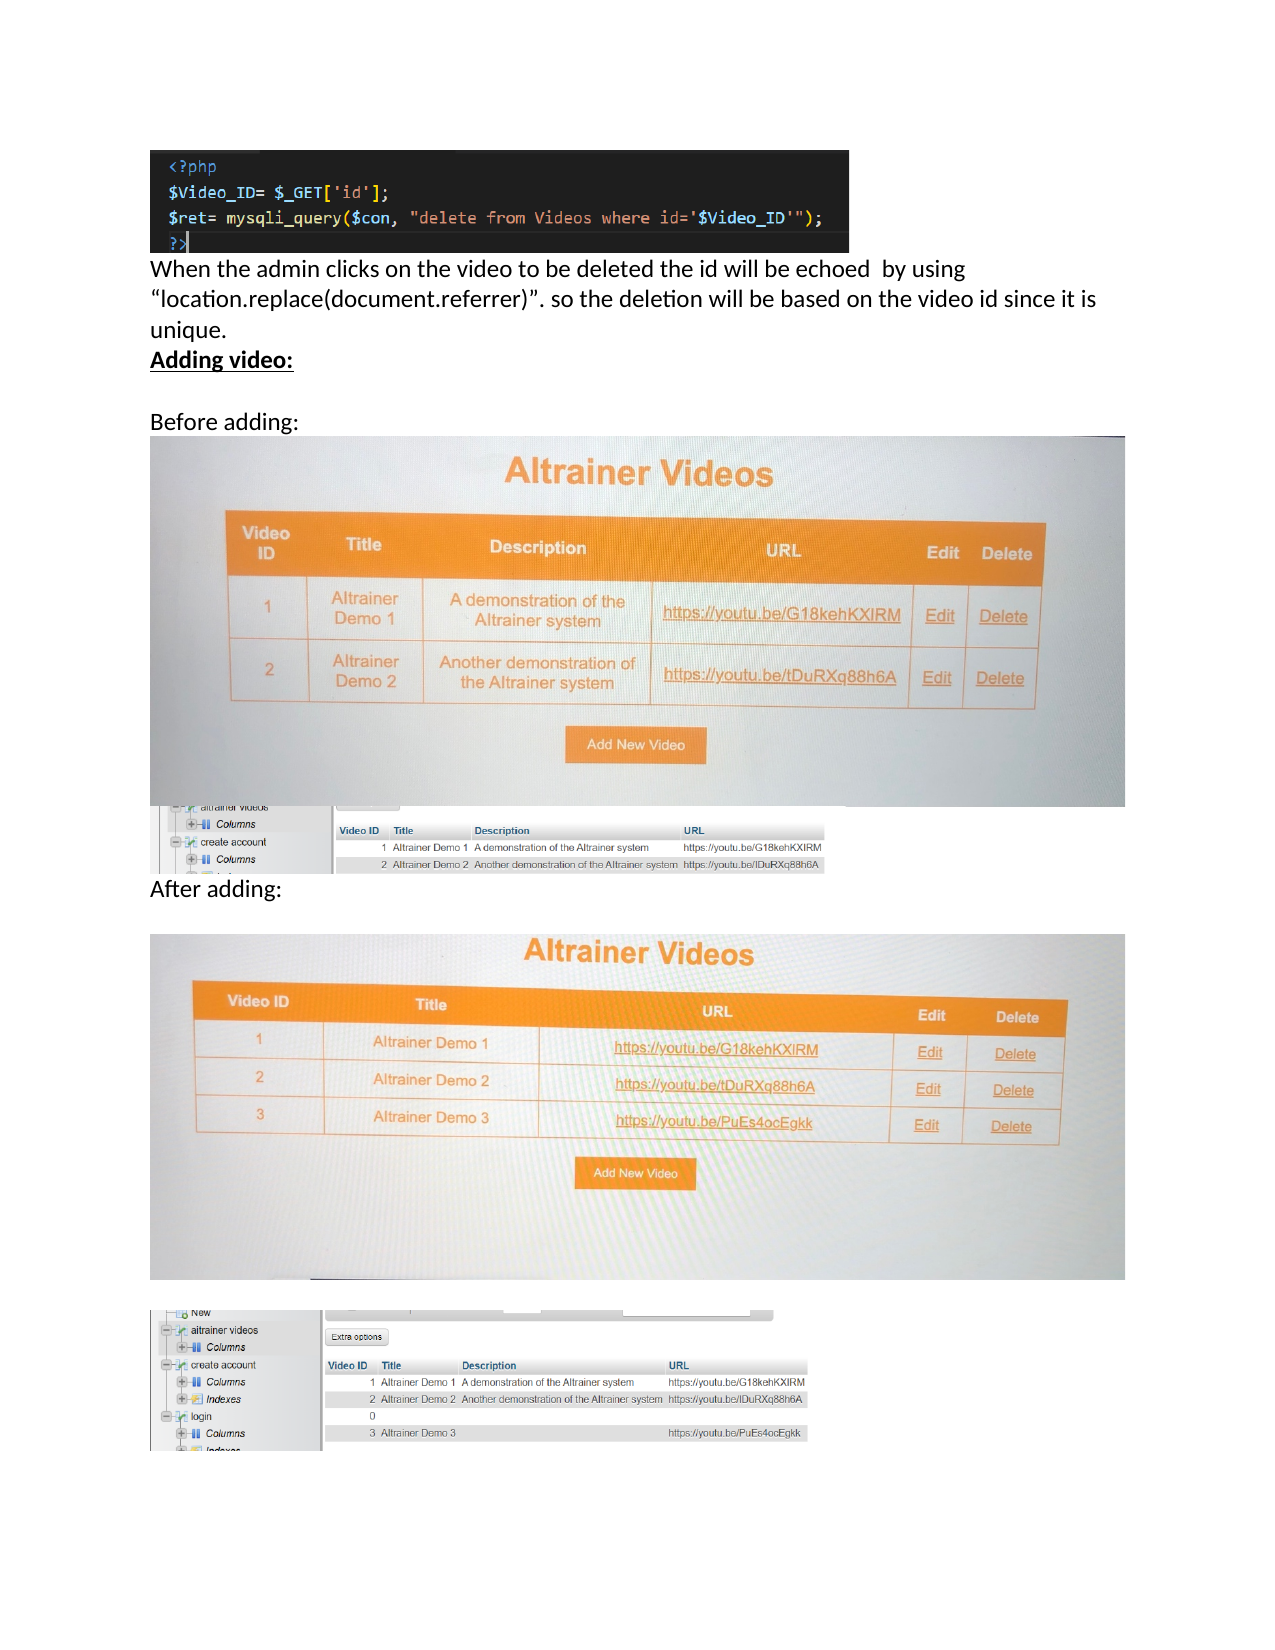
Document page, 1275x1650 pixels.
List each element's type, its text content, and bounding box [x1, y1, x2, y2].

text Adding video: [150, 344, 1125, 375]
text Before adding: [150, 406, 1125, 436]
picture [150, 150, 850, 253]
text After adding: [150, 873, 1125, 904]
picture [150, 436, 1125, 874]
picture [150, 1310, 812, 1451]
text When the admin clicks on the video to be deleted the id will be echoed by using “location.replace(document.referrer)”. so the deletion will be based on the video id since it is unique. [150, 253, 1125, 344]
picture [150, 934, 1125, 1280]
